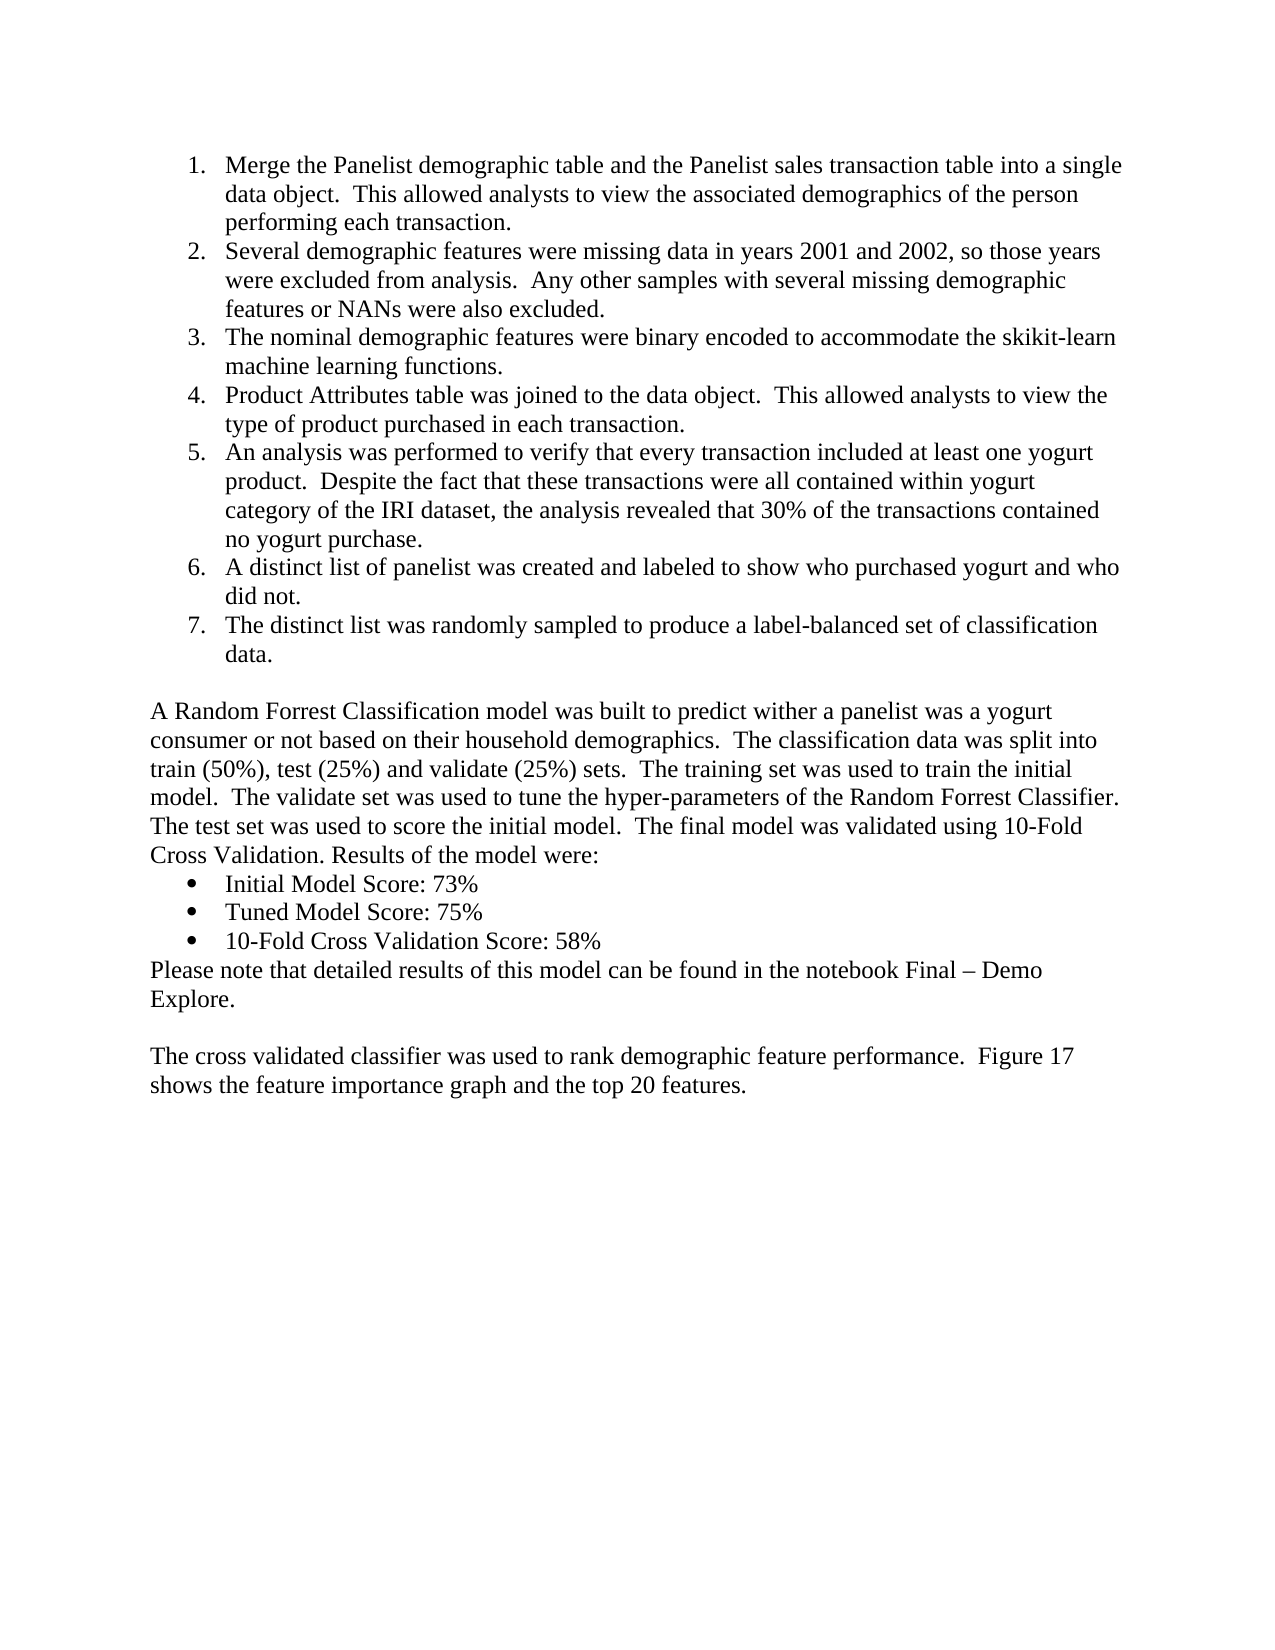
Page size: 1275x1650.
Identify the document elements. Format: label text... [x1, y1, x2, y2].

list Several demographic features were missing data in years 2001 and 2002, so those years were excluded from analysis. Any other samples with several missing demographic features or NANs were also excluded. [187, 236, 1125, 322]
list Initial Model Score: 73% [187, 869, 1125, 897]
list Tuned Model Score: 75% [187, 897, 1125, 926]
list A distinct list of panelist was created and labeled to show who purchased yogurt and who did not. [187, 552, 1125, 610]
list 10-Fold Cross Validation Score: 58% [187, 926, 1125, 955]
list Merge the Panelist demographic table and the Panelist sales transaction table into a single data object. This allowed analysts to view the associated demographics of the person performing each transaction. [187, 150, 1125, 236]
list Product Attributes table was joined to the data object. This allowed analysts to view the type of product purchased in each transaction. [187, 380, 1125, 437]
text A Random Forrest Classification model was built to predict wither a panelist was a yogurt consumer or not based on their household demographics. The classification data was split into train (50%), test (25%) and validate (25%) sets. The training set was used to train the initial model. The validate set was used to tune the hyper-parameters of the Random Forrest Classifier. The test set was used to score the initial model. The final model was validated using 10-Fold Cross Validation. Results of the model were: [150, 696, 1125, 869]
list An analysis was performed to verify that every transaction included at least one yogurt product. Despite the fact that these transactions were all contained within yogurt category of the IRI dataset, the analysis revealed that 30% of the transactions contained no yogurt purchase. [187, 437, 1125, 552]
list The distinct list was randomly sampled to produce a label-balanced set of classification data. [187, 610, 1125, 667]
text Please note that detailed results of this model can be found in the notebook Final – Demo Explore. [150, 955, 1125, 1012]
text The cross validated classifier was used to rank demographic feature performance. Figure 17 shows the feature importance graph and the top 20 features. [150, 1041, 1125, 1099]
list The nominal demographic features were binary encoded to accommodate the skikit-learn machine learning functions. [187, 322, 1125, 380]
